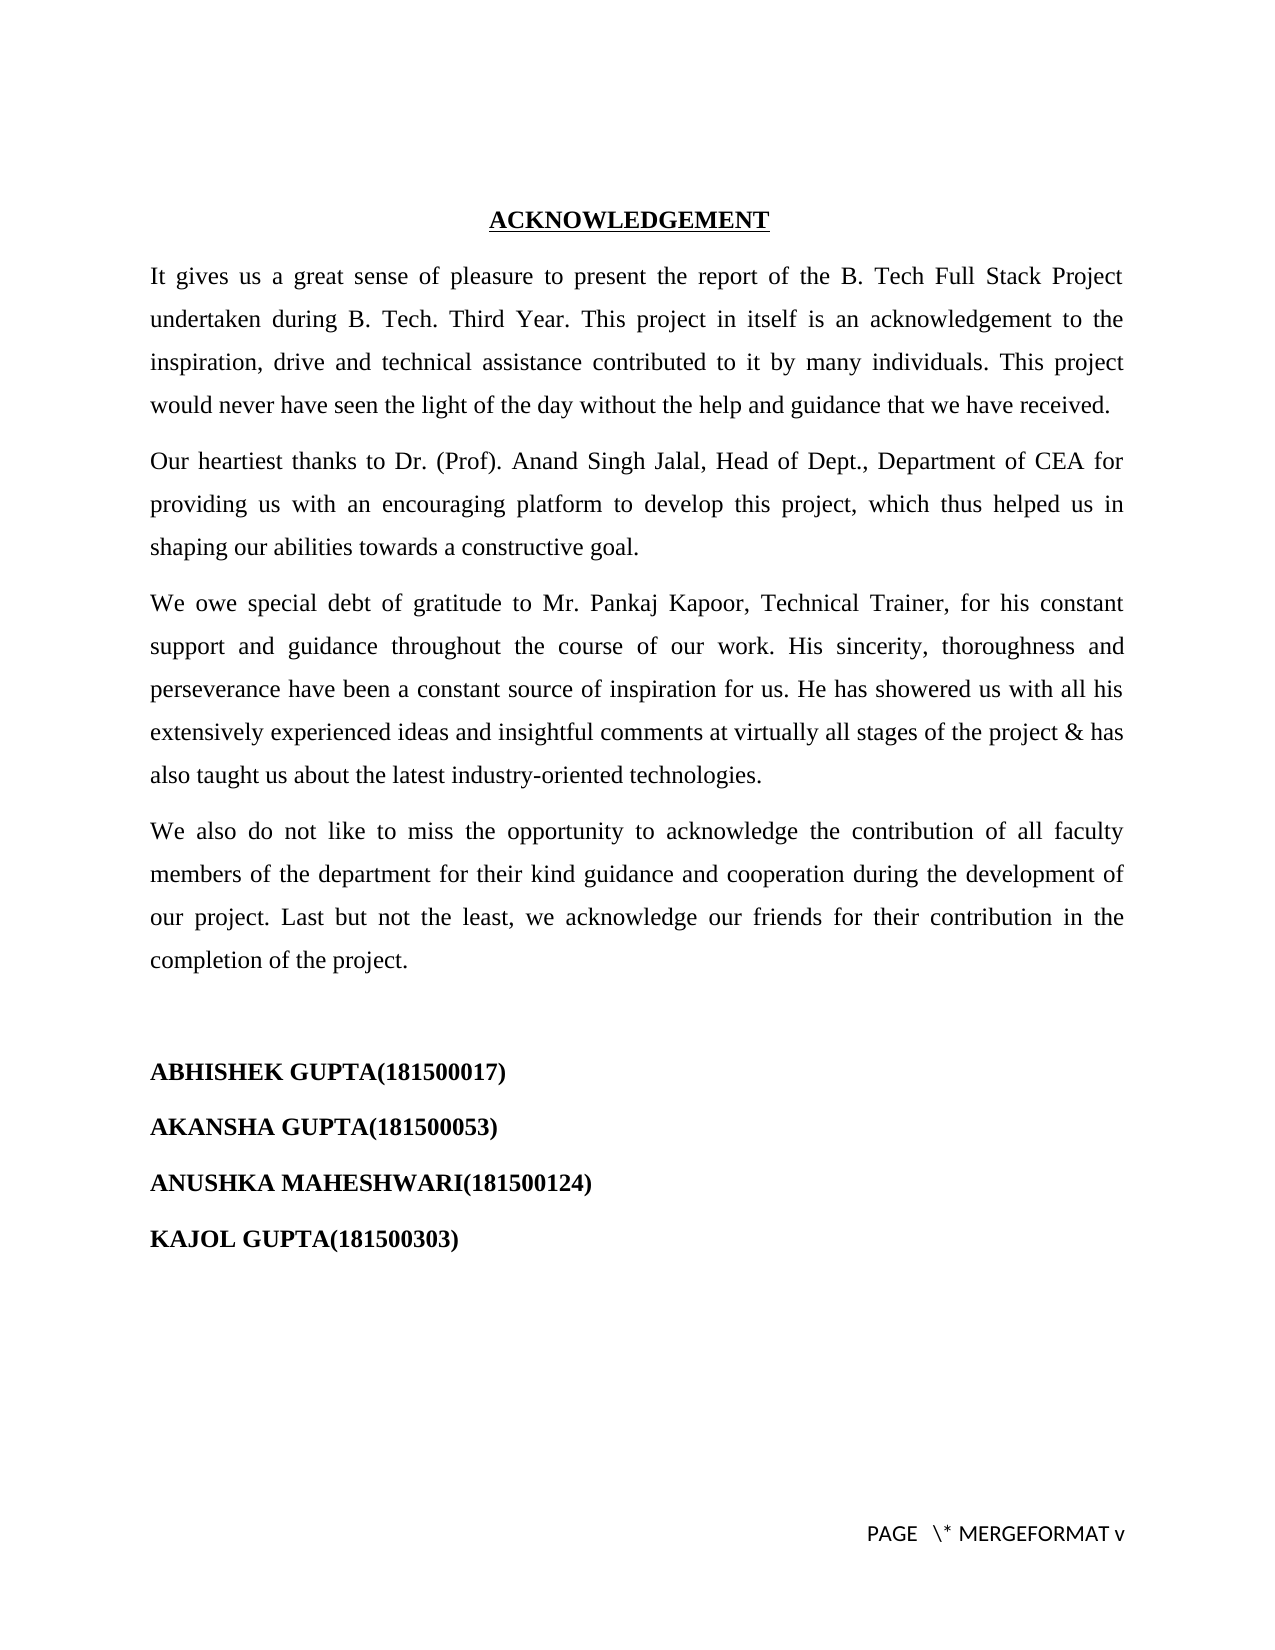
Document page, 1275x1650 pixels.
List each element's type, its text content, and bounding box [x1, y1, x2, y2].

text AKANSHA GUPTA(181500053) [150, 1112, 1125, 1141]
text We also do not like to miss the opportunity to acknowledge the contribution of all faculty members of the department for their kind guidance and cooperation during the development of our project. Last but not the least, we acknowledge our friends for their contribution in the completion of the project. [150, 816, 1125, 974]
text We owe special debt of gratitude to Mr. Pankaj Kapoor, Technical Trainer, for his constant support and guidance throughout the course of our work. His sincerity, thoroughness and perseverance have been a constant source of inspiration for us. He has showered us with all his extensively experienced ideas and insightful comments at virtually all stages of the project & has also taught us about the latest industry-oriented technologies. [150, 588, 1125, 789]
text KAJOL GUPTA(181500303) [150, 1224, 1125, 1252]
text ANUSHKA MAHESHWARI(181500124) [150, 1168, 1125, 1197]
text Our heartiest thanks to Dr. (Prof). Anand Singh Jalal, Head of Dept., Department of CEA for providing us with an encouraging platform to develop this project, which thus helped us in shaping our abilities towards a constructive goal. [150, 446, 1125, 561]
text ACKNOWLEDGEMENT [150, 206, 1125, 234]
text ABHISHEK GUPTA(181500017) [150, 1057, 1125, 1086]
text It gives us a great sense of pleasure to present the report of the B. Tech Full Stack Project undertaken during B. Tech. Third Year. This project in itself is an acknowledgement to the inspiration, drive and technical assistance contributed to it by many individuals. This project would never have seen the light of the day without the help and guidance that we have received. [150, 261, 1125, 419]
